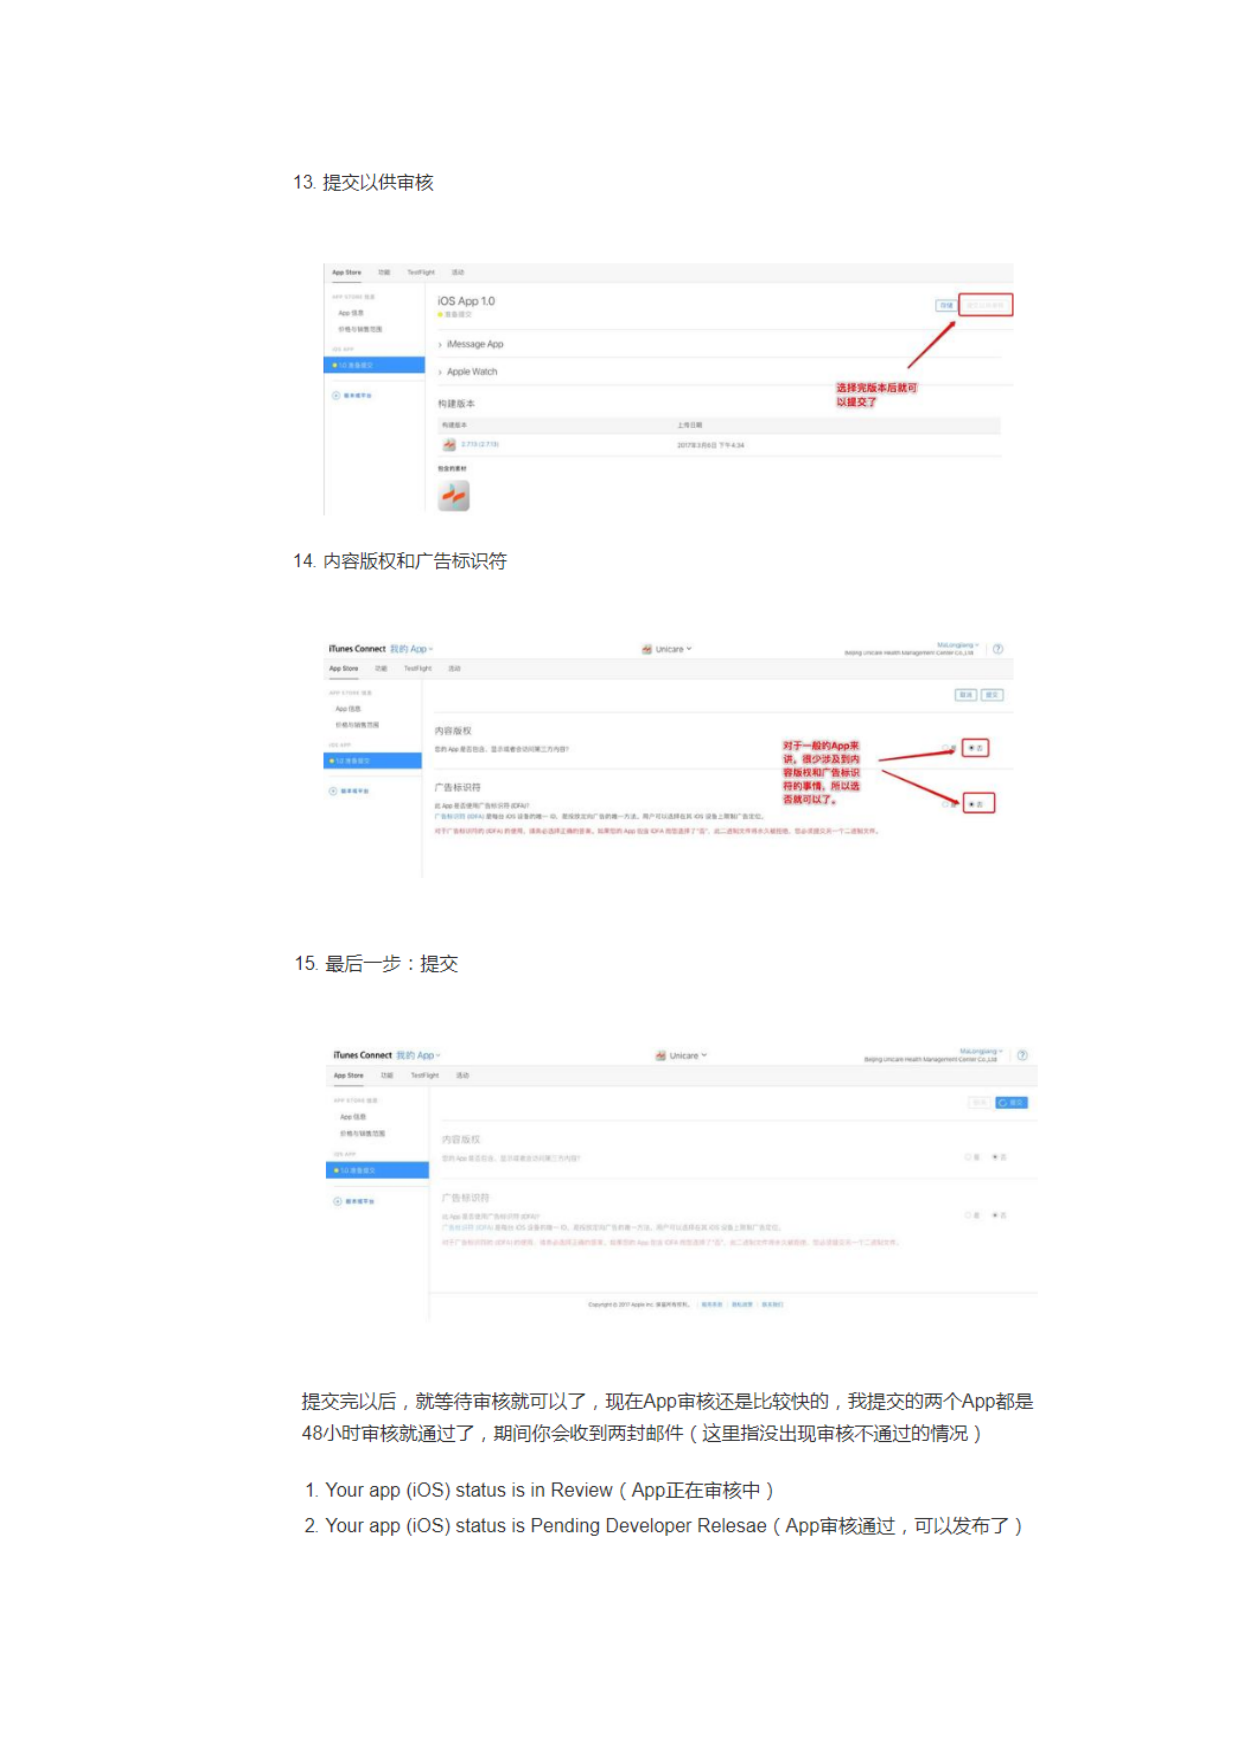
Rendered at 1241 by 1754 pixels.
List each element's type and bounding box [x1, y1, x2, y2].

picture [212, 162, 1078, 878]
picture [243, 938, 1109, 1562]
